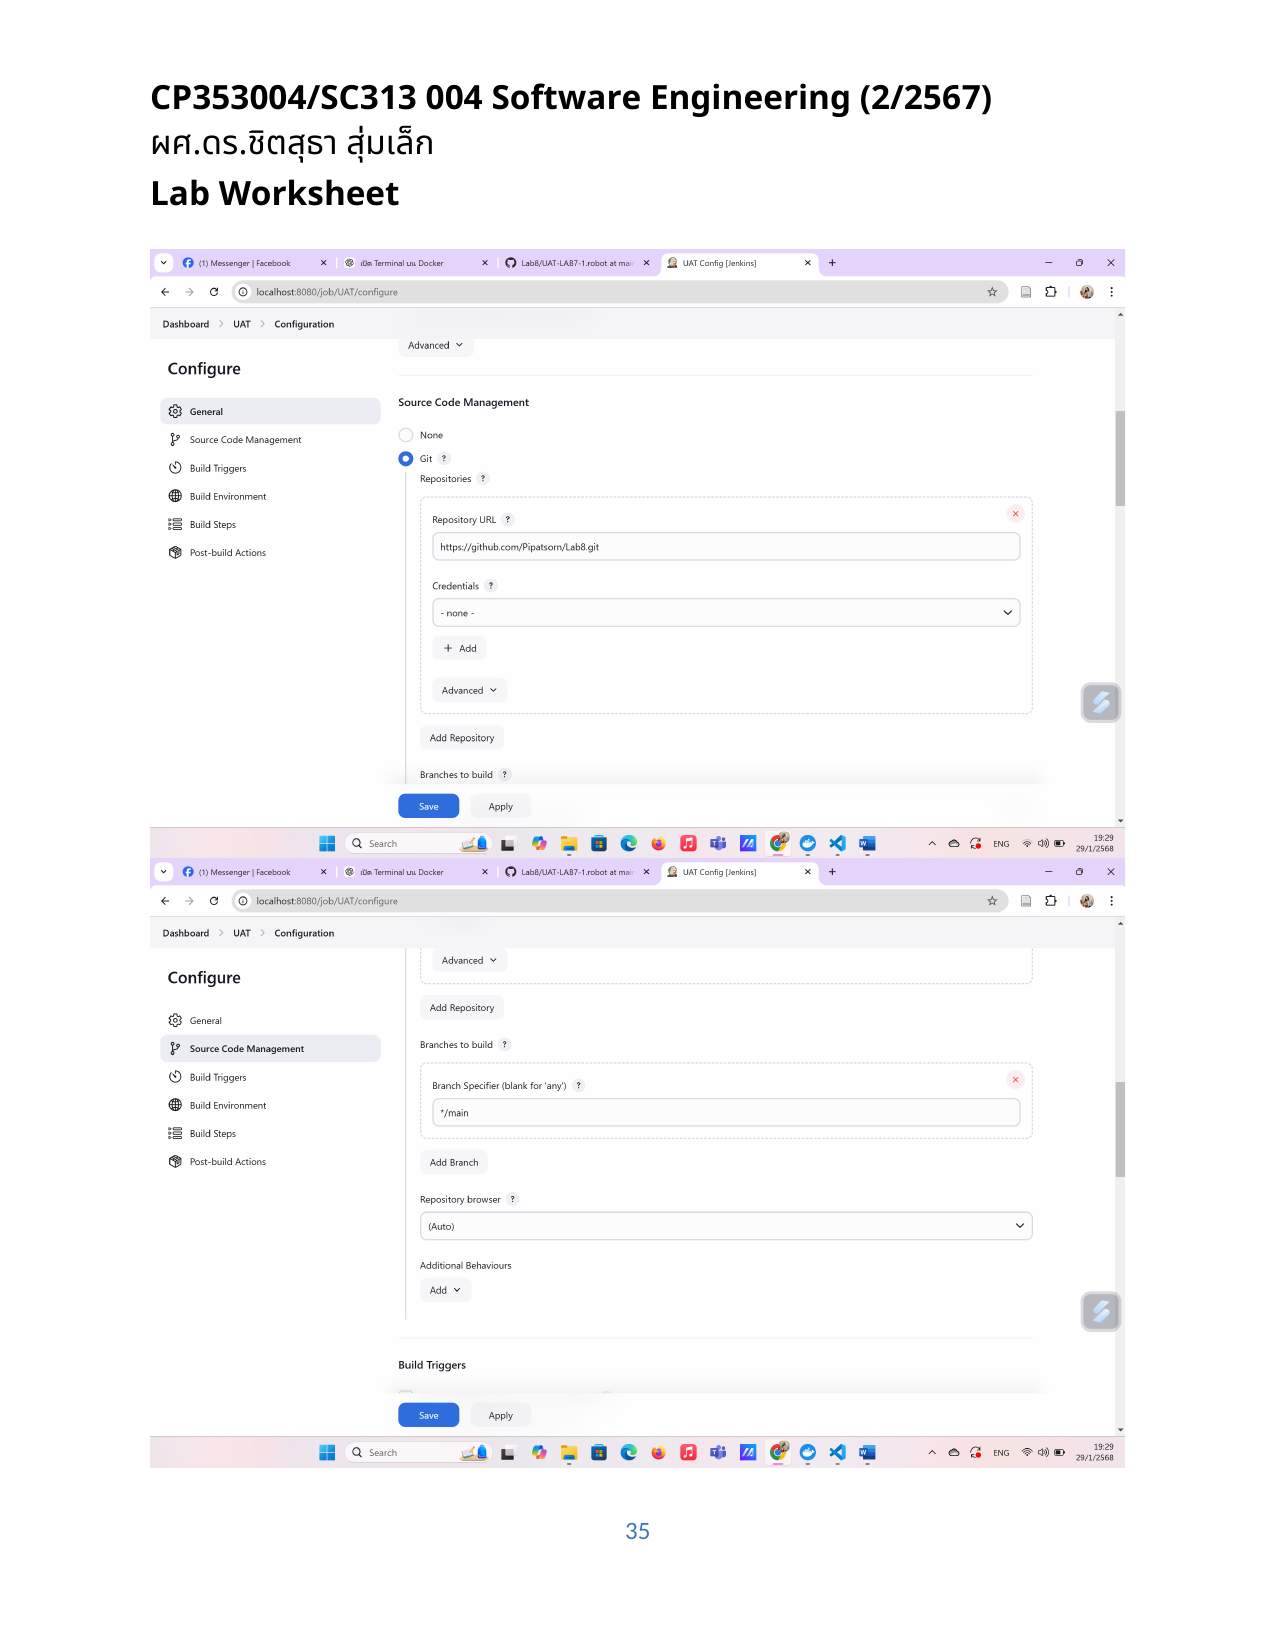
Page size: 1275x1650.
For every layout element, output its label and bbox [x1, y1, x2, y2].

picture [150, 249, 1125, 1468]
